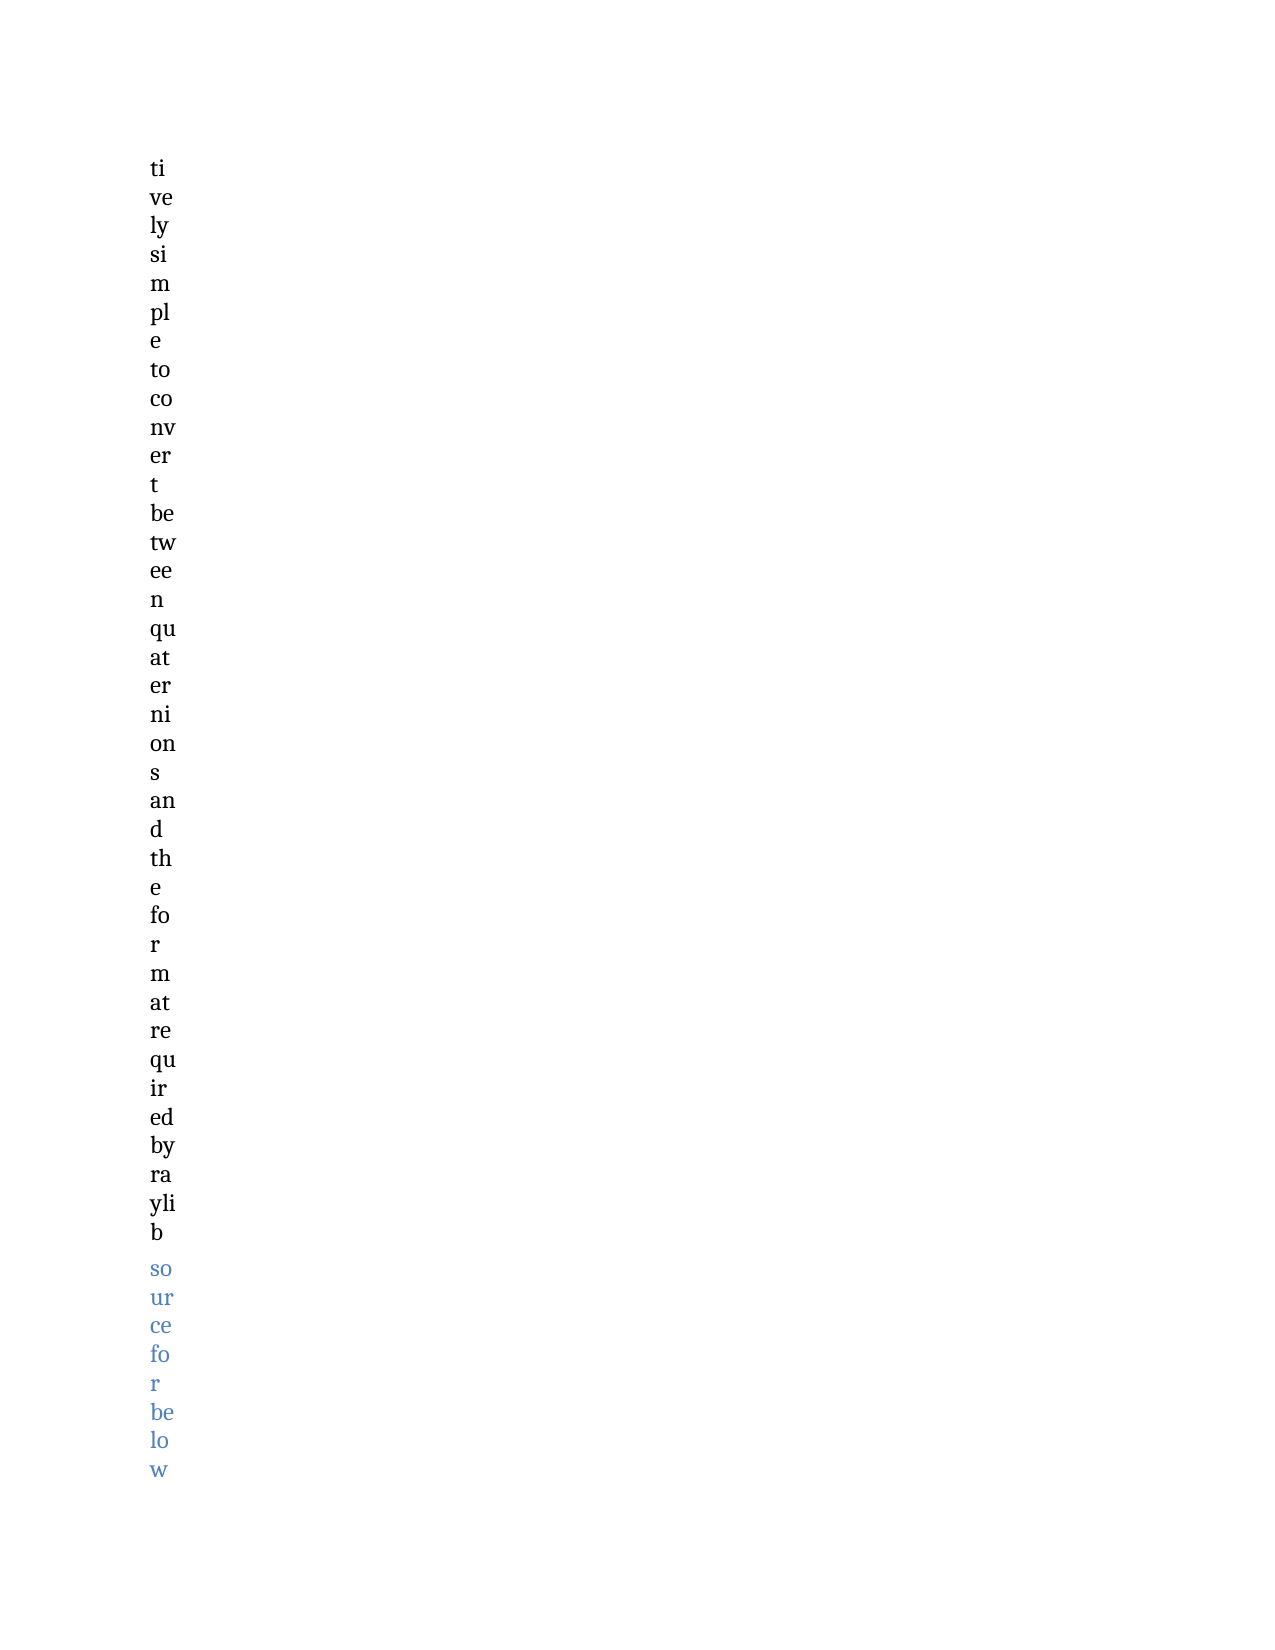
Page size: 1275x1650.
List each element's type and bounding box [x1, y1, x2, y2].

table_cell [139, 1250, 187, 1484]
table_cell [139, 150, 187, 1250]
